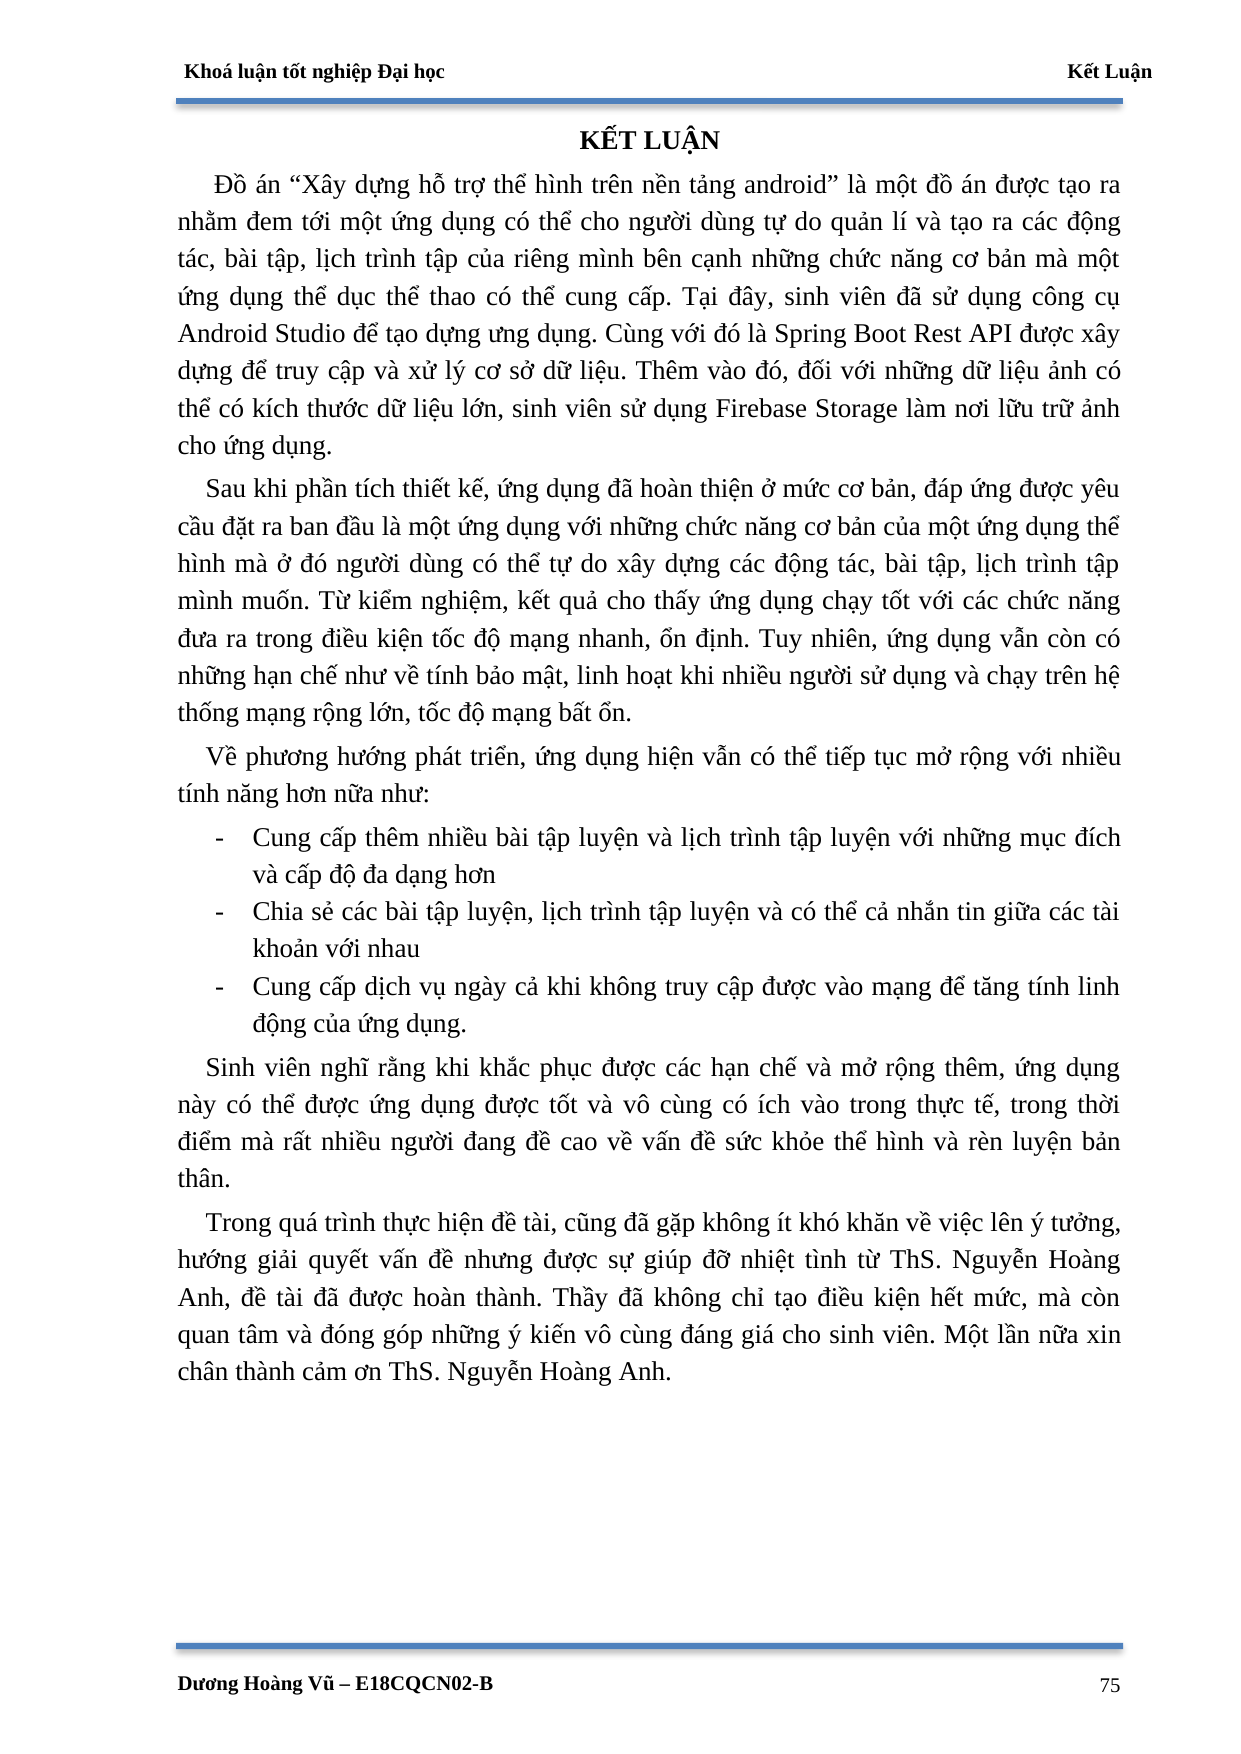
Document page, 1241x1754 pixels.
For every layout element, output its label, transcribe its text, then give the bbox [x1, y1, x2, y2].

text Sinh viên nghĩ rằng khi khắc phục được các hạn chế và mở rộng thêm, ứng dụng này có thể được ứng dụng được tốt và vô cùng có ích vào trong thực tế, trong thời điểm mà rất nhiều người đang đề cao về vấn đề sức khỏe thể hình và rèn luyện bản thân. [177, 1051, 1122, 1194]
list Cung cấp dịch vụ ngày cả khi không truy cập được vào mạng để tăng tính linh động của ứng dụng. [215, 970, 1122, 1038]
list Cung cấp thêm nhiều bài tập luyện và lịch trình tập luyện với những mục đích và cấp độ đa dạng hơn [215, 821, 1122, 889]
list Chia sẻ các bài tập luyện, lịch trình tập luyện và có thể cả nhắn tin giữa các tài khoản với nhau [215, 895, 1122, 964]
text KẾT LUẬN [177, 124, 1122, 156]
text Đồ án “Xây dựng hỗ trợ thể hình trên nền tảng android” là một đồ án được tạo ra nhằm đem tới một ứng dụng có thể cho người dùng tự do quản lí và tạo ra các động tác, bài tập, lịch trình tập của riêng mình bên cạnh những chức năng cơ bản mà một ứng dụng thể dục thể thao có thể cung cấp. Tại đây, sinh viên đã sử dụng công cụ Android Studio để tạo dựng ưng dụng. Cùng với đó là Spring Boot Rest API được xây dựng để truy cập và xử lý cơ sở dữ liệu. Thêm vào đó, đối với những dữ liệu ảnh có thể có kích thước dữ liệu lớn, sinh viên sử dụng Firebase Storage làm nơi lữu trữ ảnh cho ứng dụng. [177, 168, 1122, 460]
text Về phương hướng phát triển, ứng dụng hiện vẫn có thể tiếp tục mở rộng với nhiều tính năng hơn nữa như: [177, 740, 1122, 808]
text Sau khi phần tích thiết kế, ứng dụng đã hoàn thiện ở mức cơ bản, đáp ứng được yêu cầu đặt ra ban đầu là một ứng dụng với những chức năng cơ bản của một ứng dụng thể hình mà ở đó người dùng có thể tự do xây dựng các động tác, bài tập, lịch trình tập mình muốn. Từ kiểm nghiệm, kết quả cho thấy ứng dụng chạy tốt với các chức năng đưa ra trong điều kiện tốc độ mạng nhanh, ổn định. Tuy nhiên, ứng dụng vẫn còn có những hạn chế như về tính bảo mật, linh hoạt khi nhiều người sử dụng và chạy trên hệ thống mạng rộng lớn, tốc độ mạng bất ổn. [177, 472, 1122, 727]
text Trong quá trình thực hiện đề tài, cũng đã gặp không ít khó khăn về việc lên ý tưởng, hướng giải quyết vấn đề nhưng được sự giúp đỡ nhiệt tình từ ThS. Nguyễn Hoàng Anh, đề tài đã được hoàn thành. Thầy đã không chỉ tạo điều kiện hết mức, mà còn quan tâm và đóng góp những ý kiến vô cùng đáng giá cho sinh viên. Một lần nữa xin chân thành cảm ơn ThS. Nguyễn Hoàng Anh. [177, 1206, 1122, 1386]
